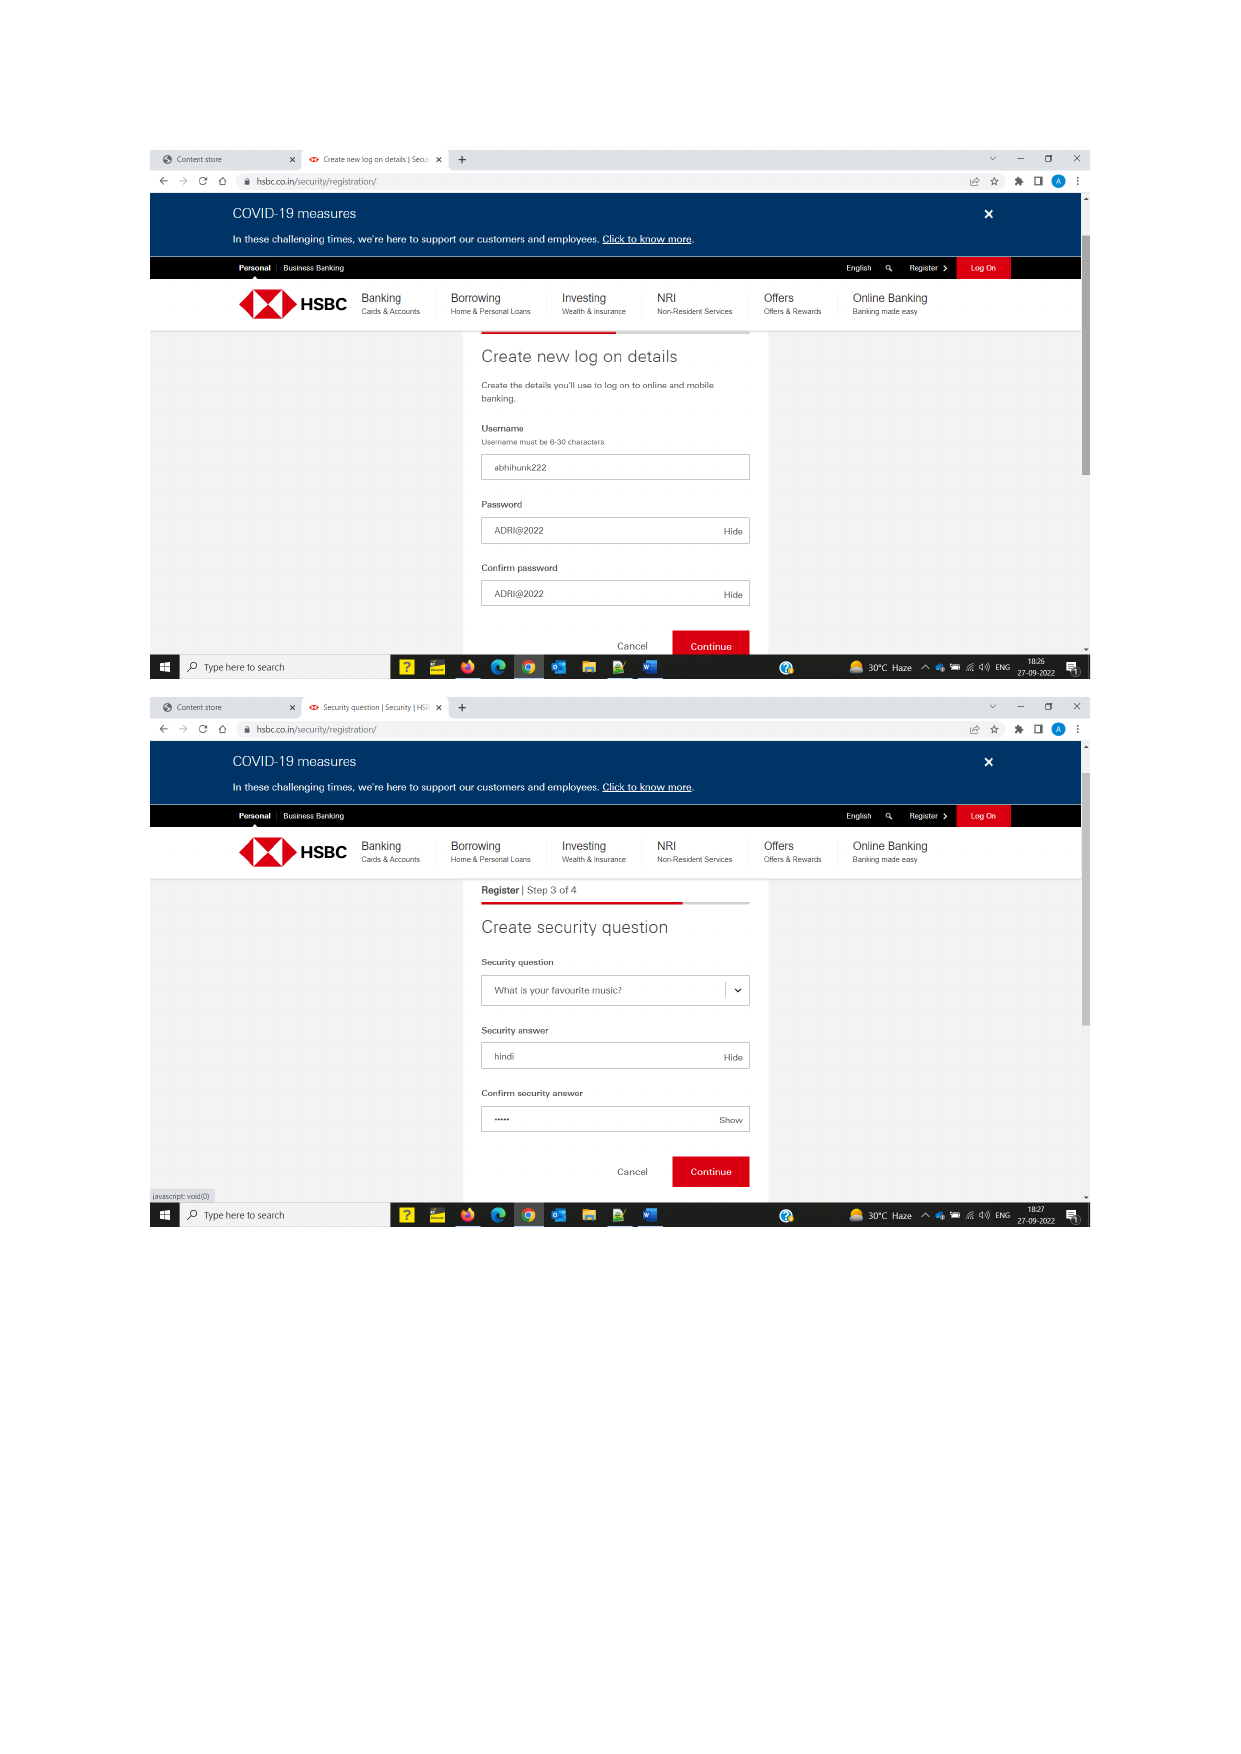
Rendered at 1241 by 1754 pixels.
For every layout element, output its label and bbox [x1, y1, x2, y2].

picture [150, 697, 1091, 1227]
picture [150, 150, 1091, 679]
